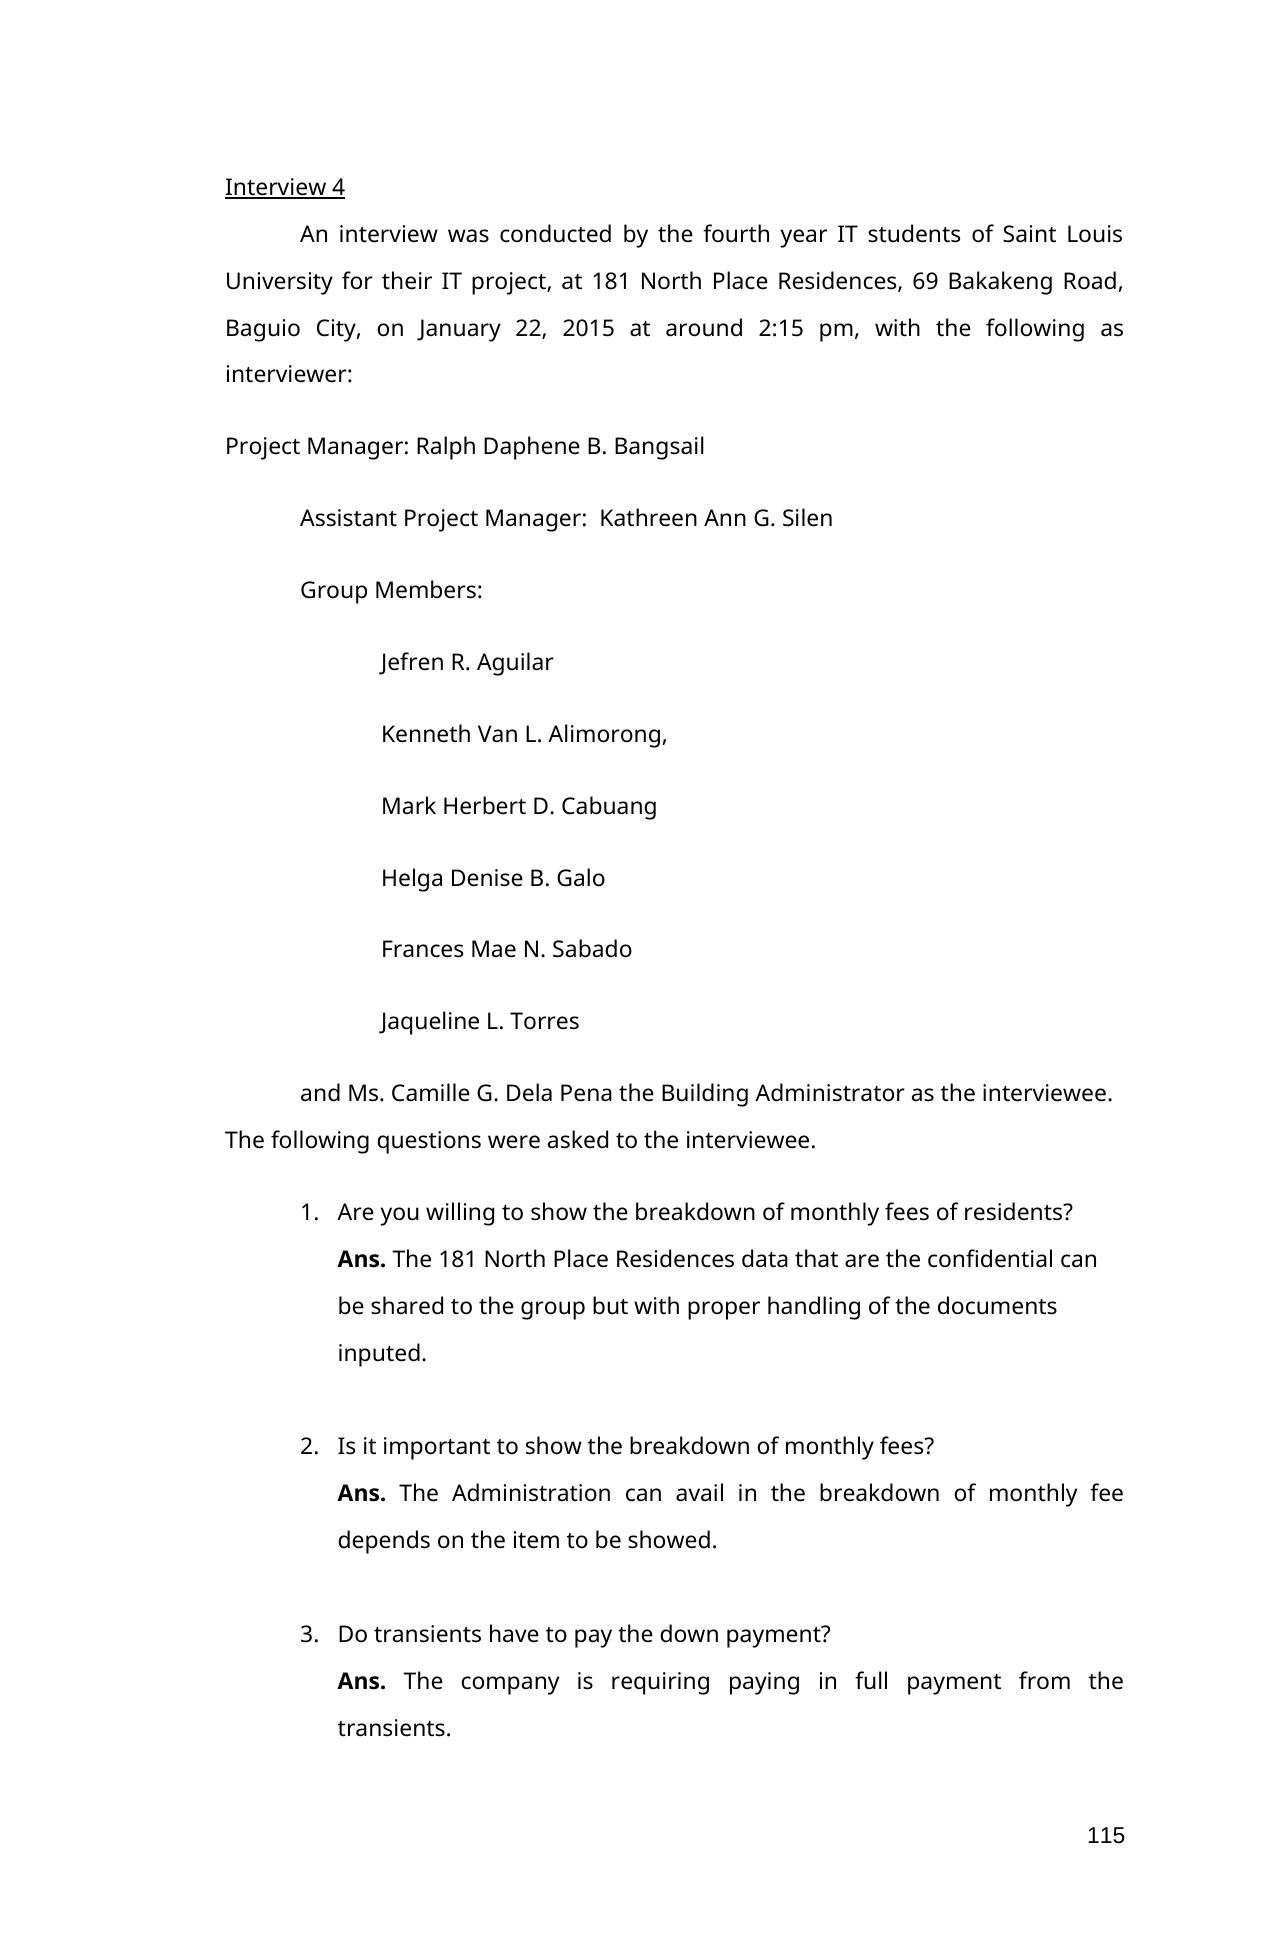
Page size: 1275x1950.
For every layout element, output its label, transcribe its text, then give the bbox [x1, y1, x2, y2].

text Assistant Project Manager: Kathreen Ann G. Silen [225, 502, 1125, 533]
text Jaqueline L. Torres [225, 1005, 1125, 1036]
list Ans. The Administration can avail in the breakdown of monthly fee depends on the item to be showed. [337, 1477, 1125, 1555]
text Jefren R. Aguilar [225, 646, 1125, 677]
text An interview was conducted by the fourth year IT students of Saint Louis University for their IT project, at 181 North Place Residences, 69 Bakakeng Road, Baguio City, on January 22, 2015 at around 2:15 pm, with the following as interviewer: [225, 218, 1125, 389]
text Mark Herbert D. Cabuang [225, 789, 1125, 821]
subtitle Interview 4 [225, 171, 1125, 202]
list Are you willing to show the breakdown of monthly fees of residents? [300, 1196, 1125, 1227]
text and Ms. Camille G. Dela Pena the Building Administrator as the interviewee. The following questions were asked to the interviewee. [225, 1077, 1125, 1155]
text Helga Denise B. Galo [225, 861, 1125, 893]
text Group Members: [225, 574, 1125, 605]
text Project Manager: Ralph Daphene B. Bangsail [225, 430, 1125, 461]
list Ans. The 181 North Place Residences data that are the confidential can be shared to the group but with proper handling of the documents inputed. [337, 1243, 1125, 1368]
text Kenneth Van L. Alimorong, [225, 718, 1125, 749]
list Ans. The company is requiring paying in full payment from the transients. [337, 1664, 1125, 1743]
text Frances Mae N. Sabado [225, 933, 1125, 964]
list Do transients have to pay the down payment? [300, 1618, 1125, 1649]
list Is it important to show the breakdown of monthly fees? [300, 1430, 1125, 1461]
